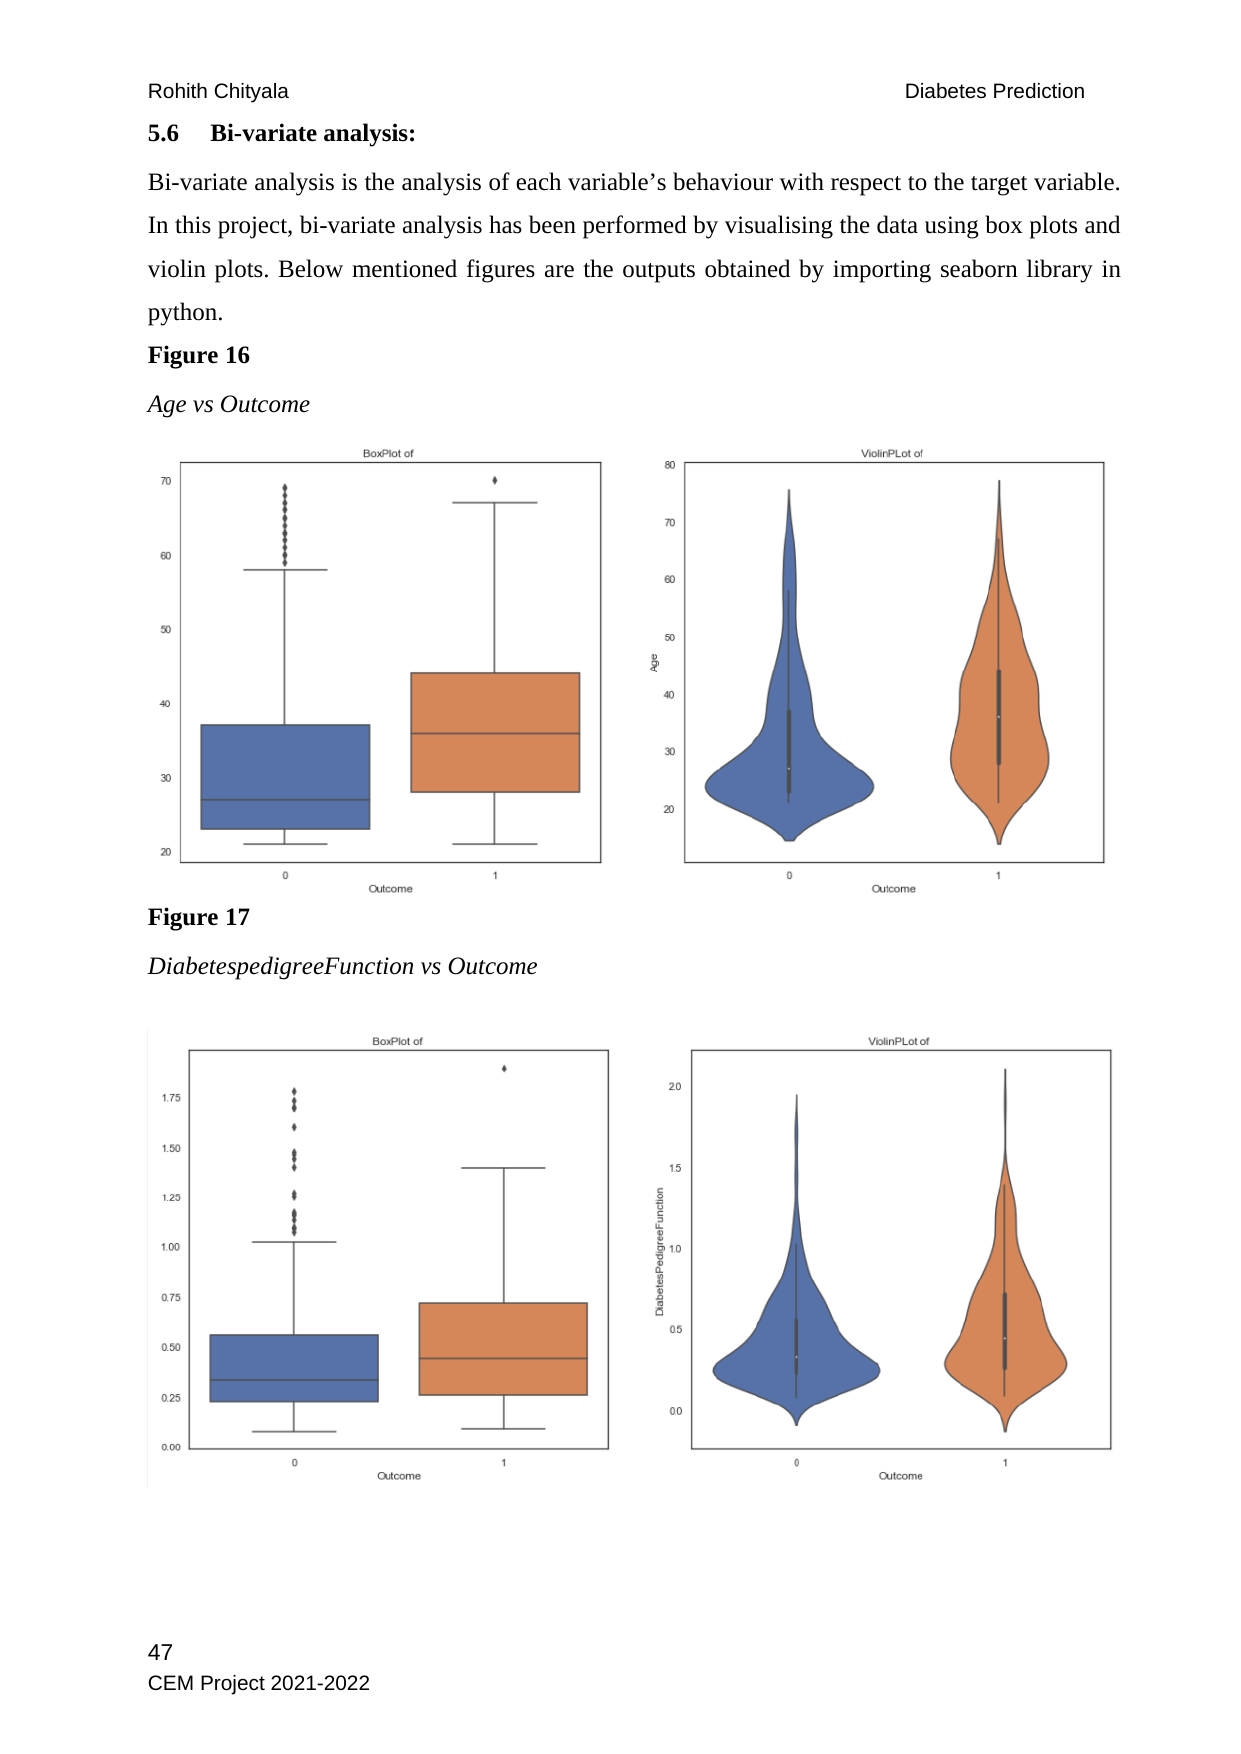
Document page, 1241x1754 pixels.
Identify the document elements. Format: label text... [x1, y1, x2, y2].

text Figure 17 [148, 902, 1122, 930]
text Figure 16 [148, 340, 1122, 369]
text Bi-variate analysis is the analysis of each variable’s behaviour with respect to the target variable. In this project, bi-variate analysis has been performed by visualising the data using box plots and violin plots. Below mentioned figures are the outputs obtained by importing seaborn library in python. [148, 167, 1122, 326]
subtitle Bi-variate analysis: [148, 118, 1122, 147]
picture [147, 439, 1123, 902]
text Age vs Outcome [148, 389, 1122, 418]
text DiabetespedigreeFunction vs Outcome [148, 951, 1122, 980]
picture [147, 1029, 1123, 1488]
